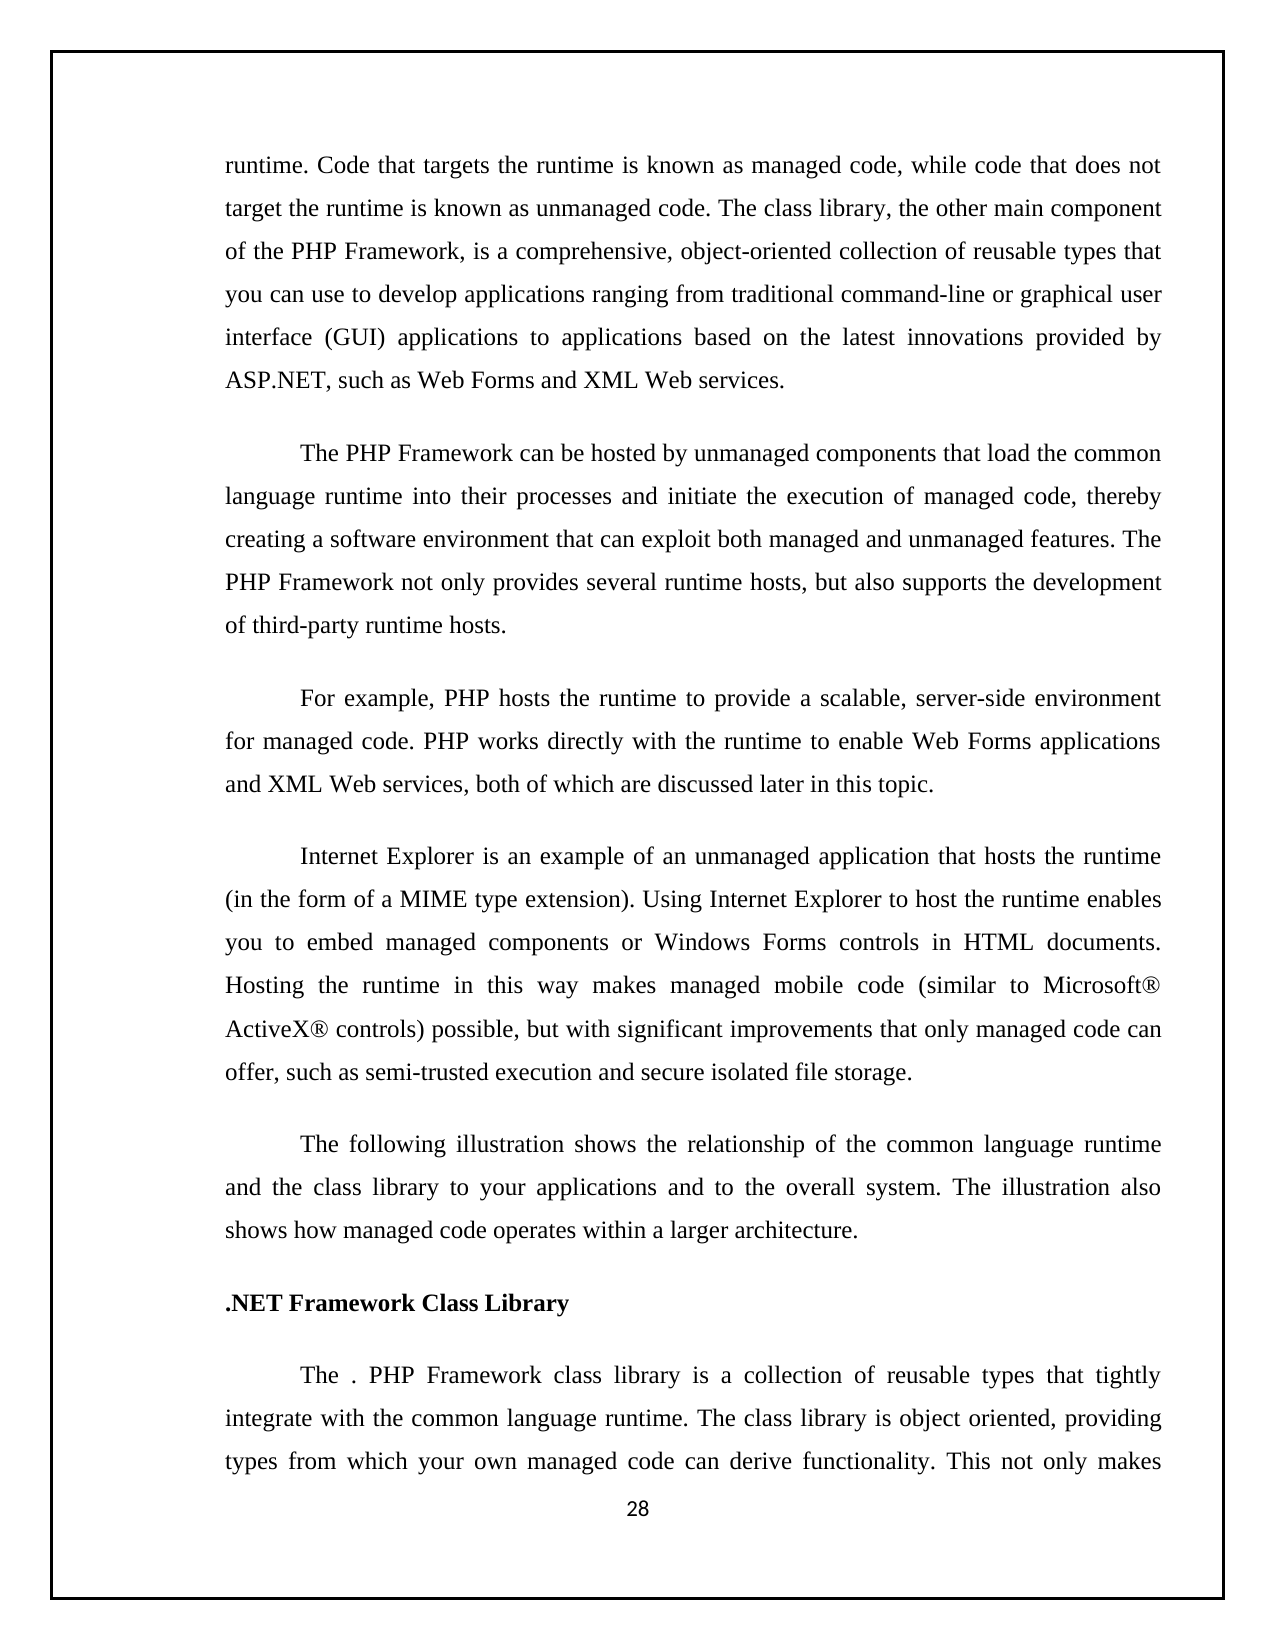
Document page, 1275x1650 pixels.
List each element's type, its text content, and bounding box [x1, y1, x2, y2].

text The PHP Framework can be hosted by unmanaged components that load the common language runtime into their processes and initiate the execution of managed code, thereby creating a software environment that can exploit both managed and unmanaged features. The PHP Framework not only provides several runtime hosts, but also supports the development of third-party runtime hosts. [225, 438, 1162, 639]
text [225, 150, 1162, 394]
subtitle .NET Framework Class Library [225, 1288, 1162, 1316]
text Internet Explorer is an example of an unmanaged application that hosts the runtime (in the form of a MIME type extension). Using Internet Explorer to host the runtime enables you to embed managed components or Windows Forms controls in HTML documents. Hosting the runtime in this way makes managed mobile code (similar to Microsoft® ActiveX® controls) possible, but with significant improvements that only managed code can offer, such as semi-trusted execution and secure isolated file storage. [225, 841, 1162, 1086]
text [225, 1360, 1162, 1475]
text The following illustration shows the relationship of the common language runtime and the class library to your applications and to the overall system. The illustration also shows how managed code operates within a larger architecture. [225, 1129, 1162, 1244]
text For example, PHP hosts the runtime to provide a scalable, server-side environment for managed code. PHP works directly with the runtime to enable Web Forms applications and XML Web services, both of which are discussed later in this topic. [225, 683, 1162, 798]
